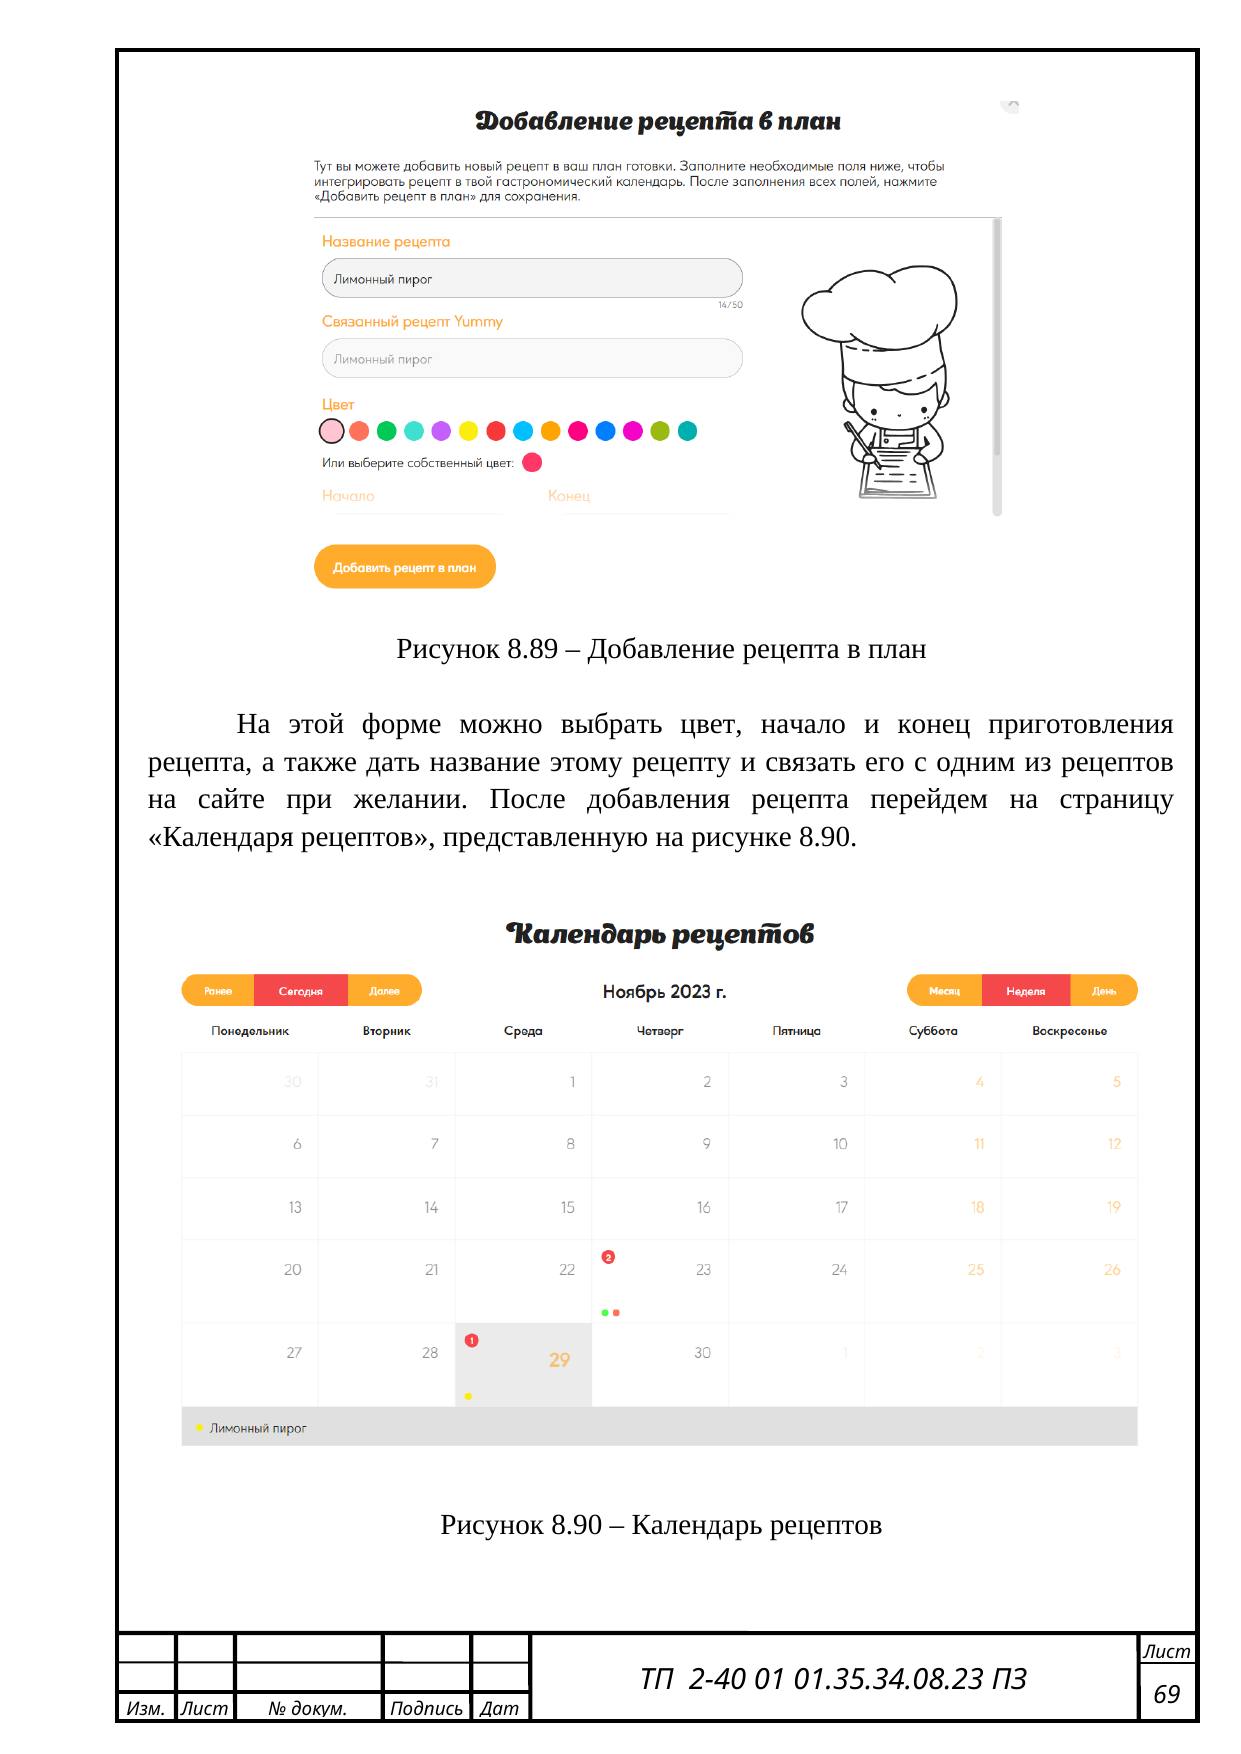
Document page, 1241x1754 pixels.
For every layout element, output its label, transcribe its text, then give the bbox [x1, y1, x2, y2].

picture [303, 101, 1019, 596]
text На этой форме можно выбрать цвет, начало и конец приготовления рецепта, а также дать название этому рецепту и связать его с одним из рецептов на сайте при желании. После добавления рецепта перейдем на страницу «Календаря рецептов», представленную на рисунке 8.90. [148, 704, 1175, 854]
picture [174, 891, 1149, 1471]
text Рисунок 8.90 – Календарь рецептов [148, 1504, 1175, 1542]
text Рисунок 8.89 – Добавление рецепта в план [148, 629, 1175, 666]
